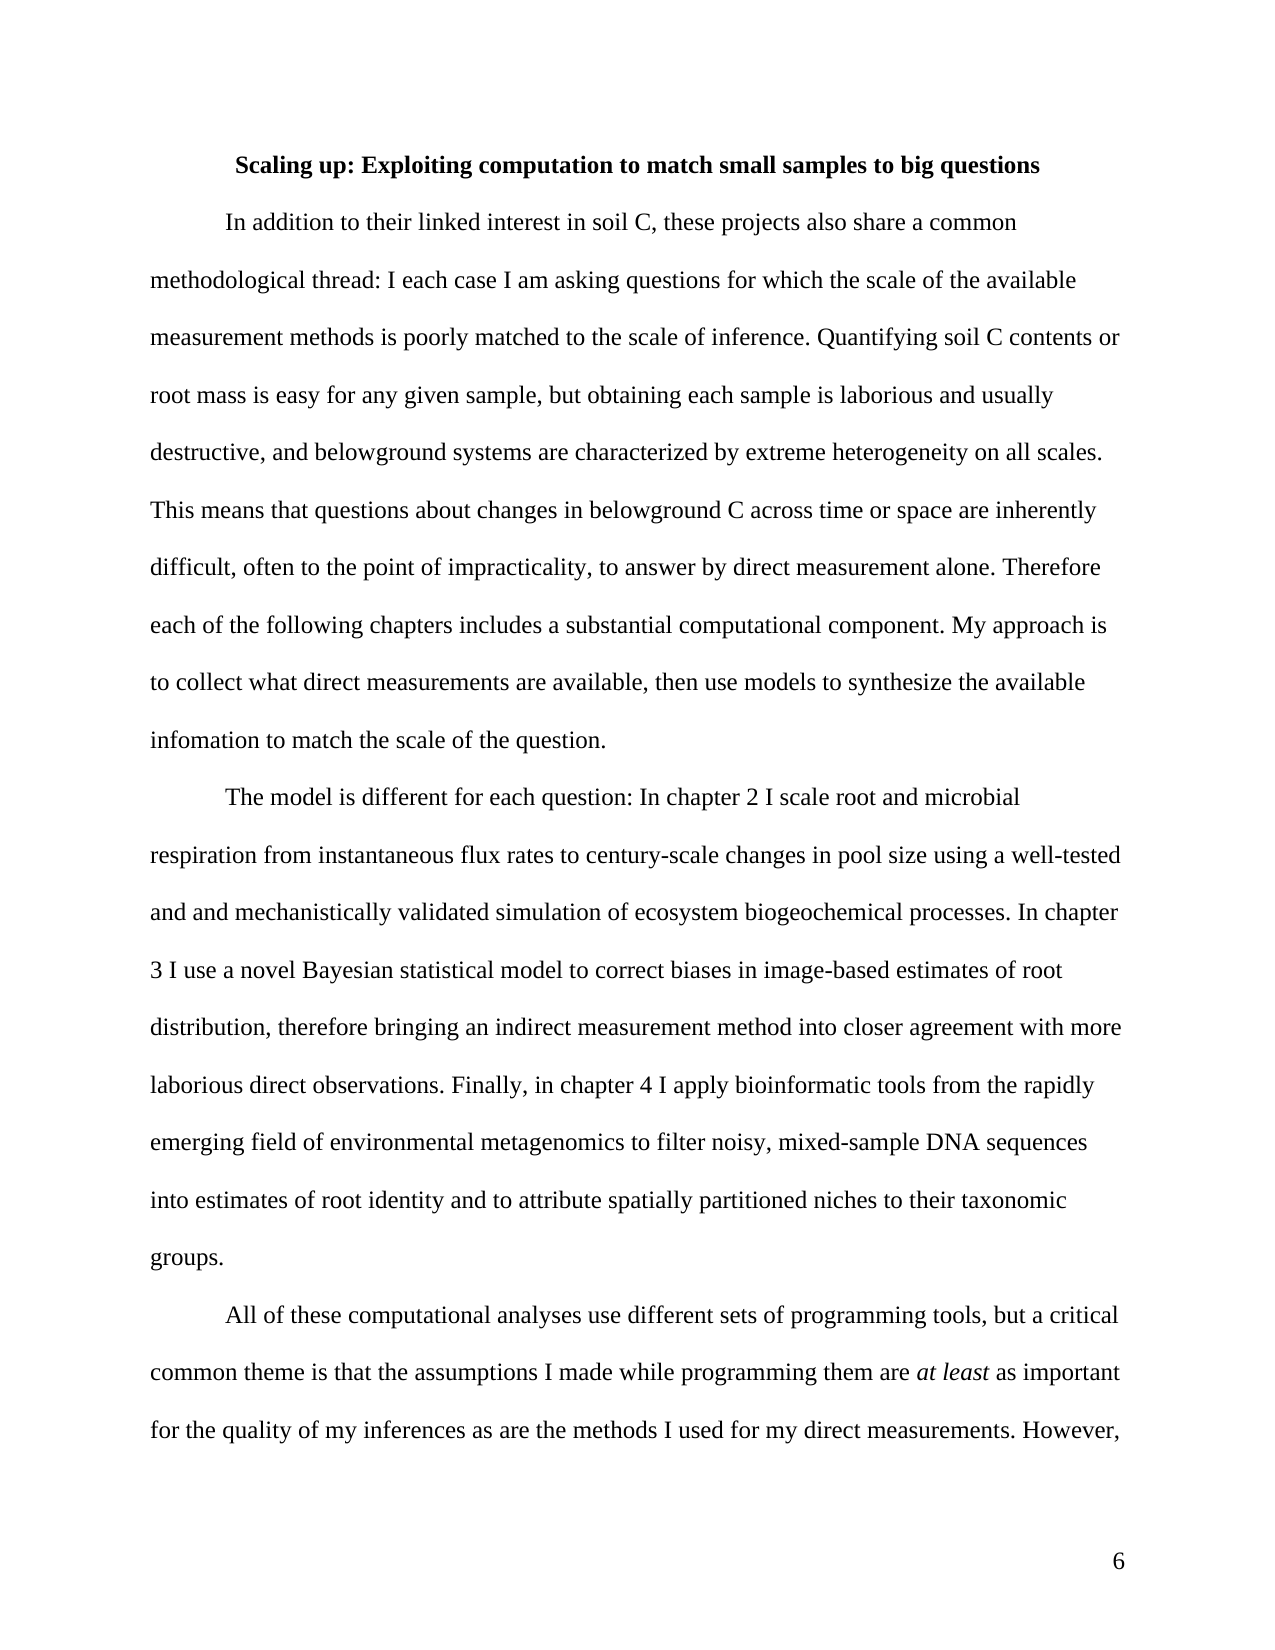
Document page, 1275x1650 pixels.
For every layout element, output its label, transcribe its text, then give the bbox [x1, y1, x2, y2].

subtitle Scaling up: Exploiting computation to match small samples to big questions [150, 150, 1125, 179]
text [150, 1300, 1125, 1444]
text In addition to their linked interest in soil C, these projects also share a common methodological thread: I each case I am asking questions for which the scale of the available measurement methods is poorly matched to the scale of inference. Quantifying soil C contents or root mass is easy for any given sample, but obtaining each sample is laborious and usually destructive, and belowground systems are characterized by extreme heterogeneity on all scales. This means that questions about changes in belowground C across time or space are inherently difficult, often to the point of impracticality, to answer by direct measurement alone. Therefore each of the following chapters includes a substantial computational component. My approach is to collect what direct measurements are available, then use models to synthesize the available infomation to match the scale of the question. [150, 207, 1125, 754]
text The model is different for each question: In chapter 2 I scale root and microbial respiration from instantaneous flux rates to century-scale changes in pool size using a well-tested and and mechanistically validated simulation of ecosystem biogeochemical processes. In chapter 3 I use a novel Bayesian statistical model to correct biases in image-based estimates of root distribution, therefore bringing an indirect measurement method into closer agreement with more laborious direct observations. Finally, in chapter 4 I apply bioinformatic tools from the rapidly emerging field of environmental metagenomics to filter noisy, mixed-sample DNA sequences into estimates of root identity and to attribute spatially partitioned niches to their taxonomic groups. [150, 782, 1125, 1271]
